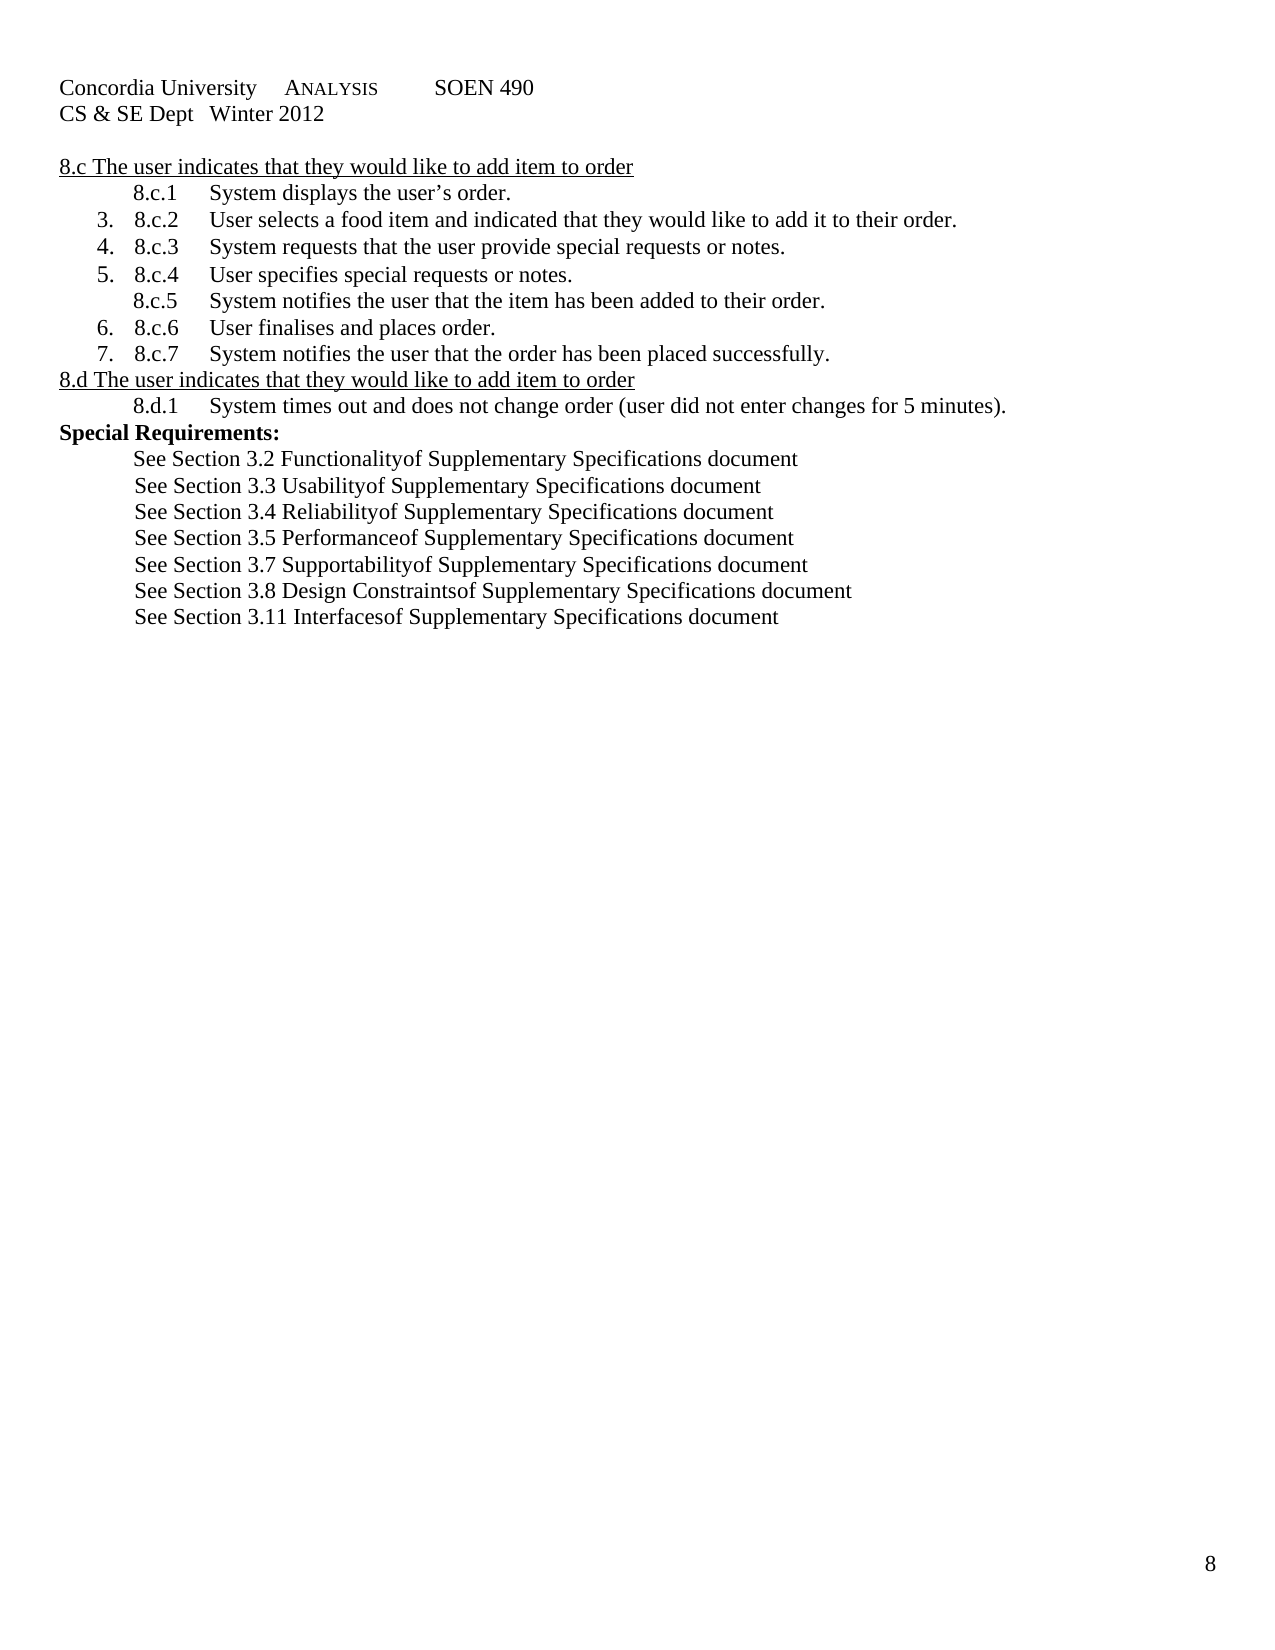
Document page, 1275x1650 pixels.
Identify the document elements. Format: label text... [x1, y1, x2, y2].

text Special Requirements: [59, 419, 1216, 445]
text 8.c.5 System notifies the user that the item has been added to their order. [133, 287, 1216, 313]
text 8.c The user indicates that they would like to add item to order [59, 153, 1216, 179]
list 8.c.7 System notifies the user that the order has been placed successfully. [97, 340, 1216, 366]
text See Section 3.11 Interfacesof Supplementary Specifications document [59, 603, 1216, 630]
text See Section 3.8 Design Constraintsof Supplementary Specifications document [134, 577, 1216, 603]
list 8.c.4 User specifies special requests or notes. [97, 259, 1216, 287]
text See Section 3.2 Functionalityof Supplementary Specifications document [133, 445, 1216, 472]
text See Section 3.5 Performanceof Supplementary Specifications document [134, 524, 1216, 551]
text See Section 3.3 Usabilityof Supplementary Specifications document [134, 472, 1216, 498]
text 8.d.1 System times out and does not change order (user did not enter changes for 5 minutes). [133, 393, 1216, 419]
text See Section 3.4 Reliabilityof Supplementary Specifications document [134, 498, 1216, 524]
text See Section 3.7 Supportabilityof Supplementary Specifications document [134, 551, 1216, 577]
list 8.c.6 User finalises and places order. [97, 313, 1216, 340]
list 8.c.2 User selects a food item and indicated that they would like to add it to their order. [97, 206, 1216, 232]
list 8.c.3 System requests that the user provide special requests or notes. [97, 232, 1216, 259]
text 8.c.1 System displays the user’s order. [133, 179, 1216, 206]
text 8.d The user indicates that they would like to add item to order [59, 366, 1216, 393]
